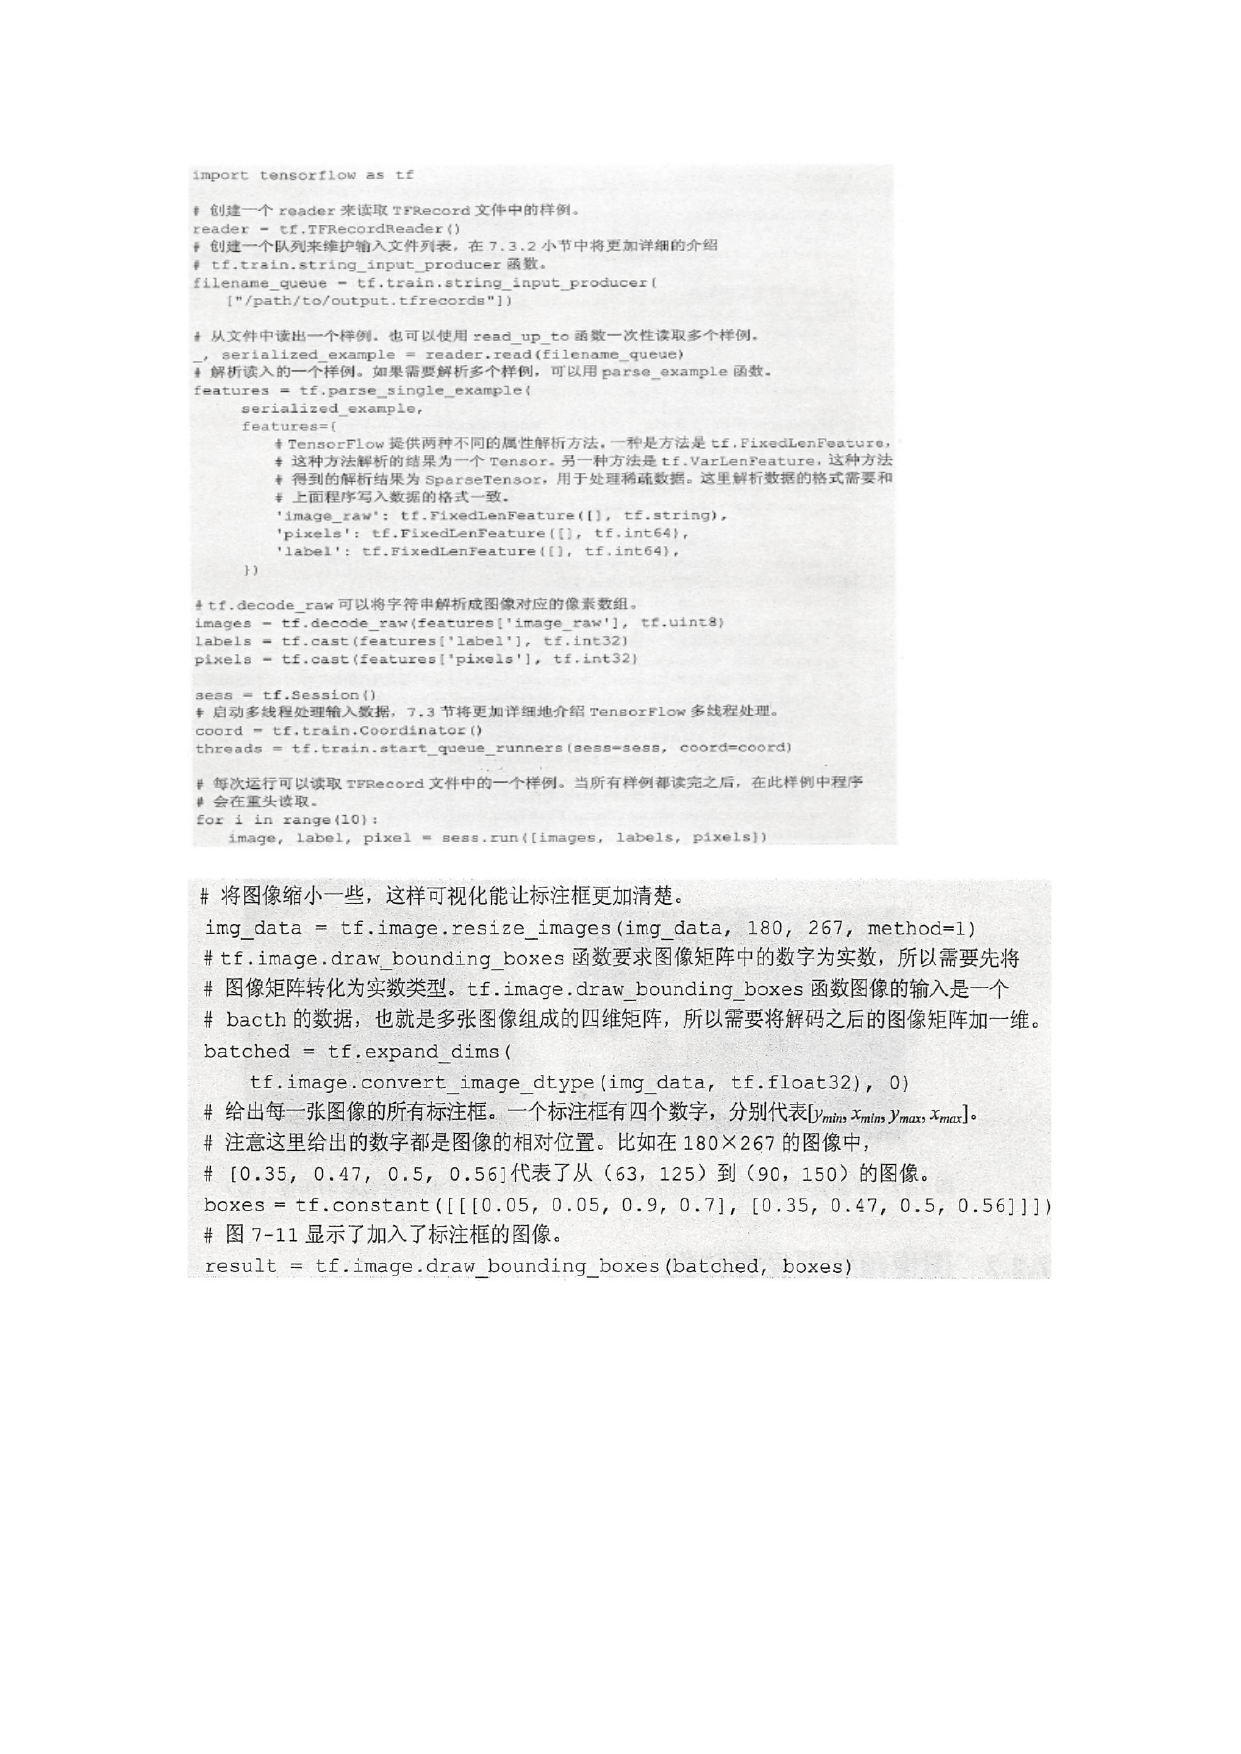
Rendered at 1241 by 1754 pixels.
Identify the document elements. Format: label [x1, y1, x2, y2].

picture [187, 162, 908, 851]
picture [187, 877, 1052, 1281]
